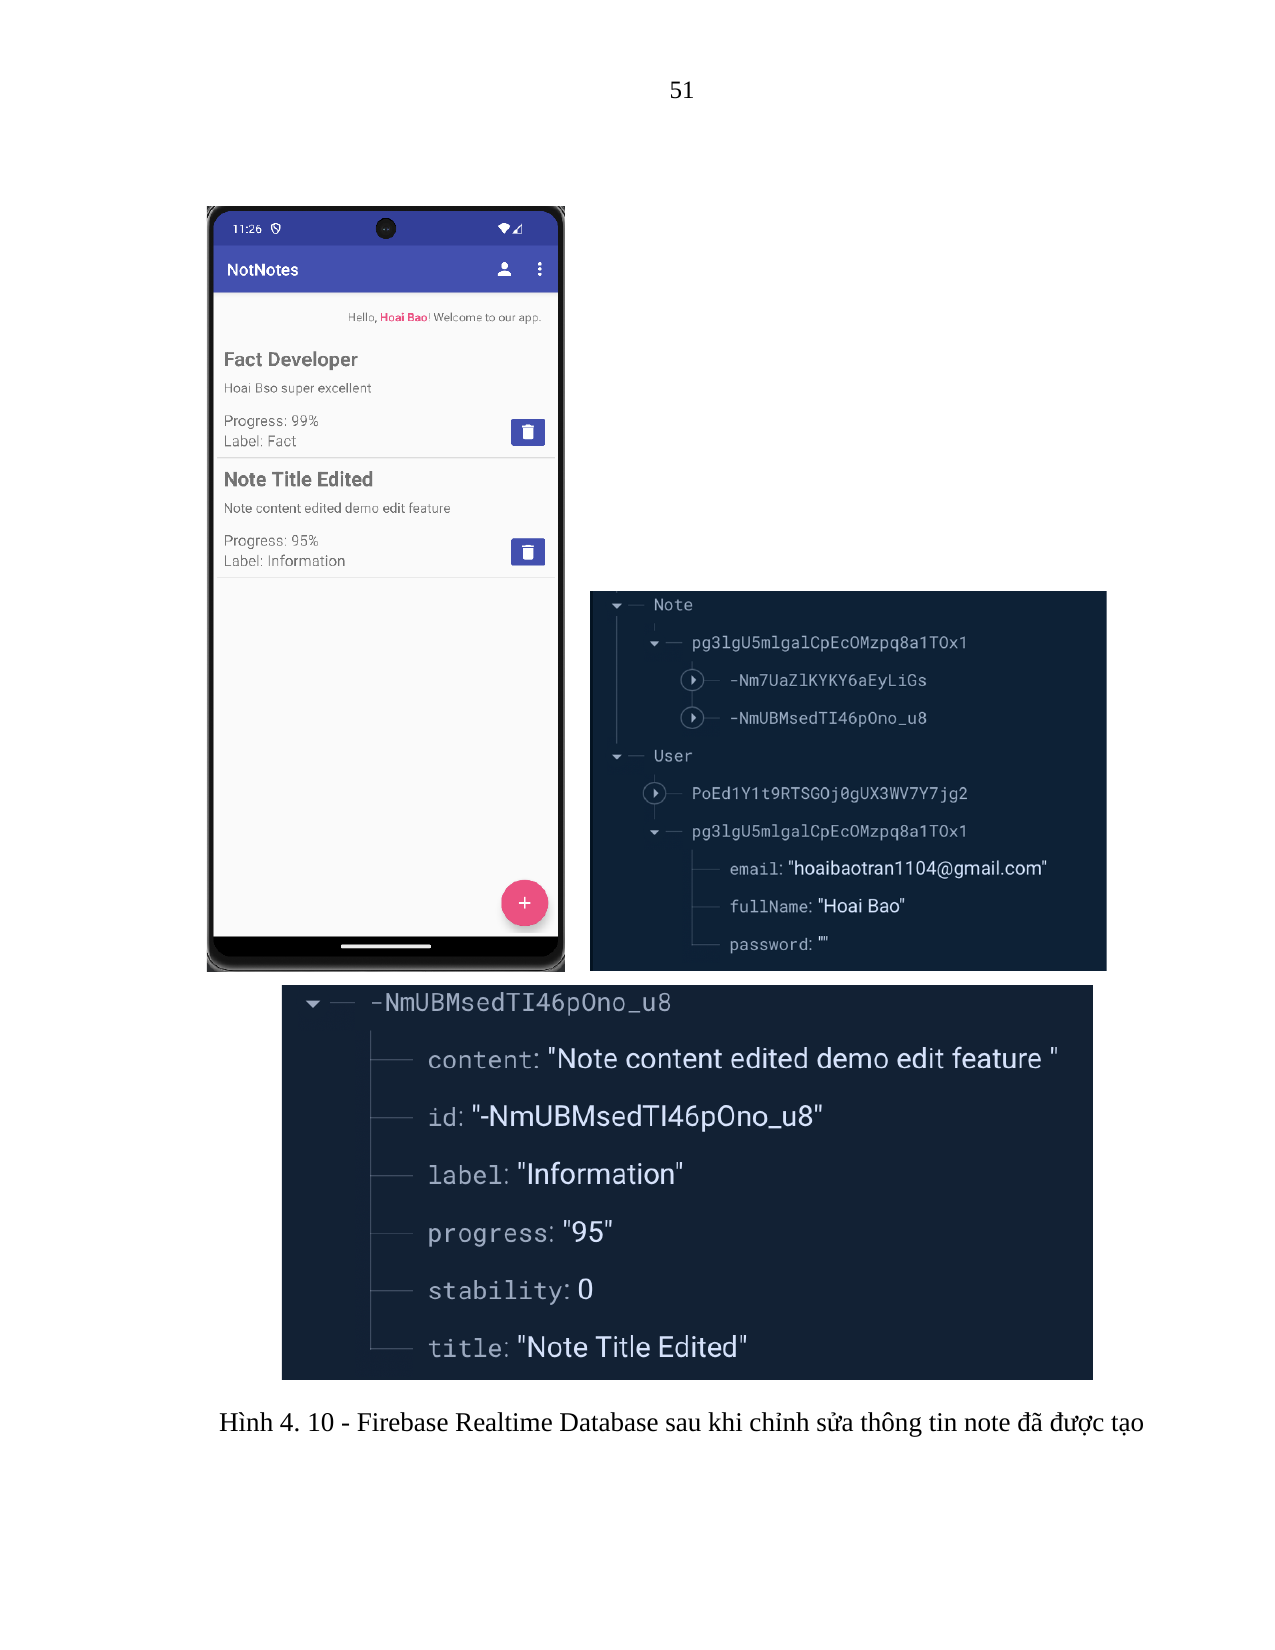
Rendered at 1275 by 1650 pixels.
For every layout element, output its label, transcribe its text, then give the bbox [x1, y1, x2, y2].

picture [590, 591, 1107, 971]
picture [281, 985, 1093, 1380]
text Hình 4. 10 - Firebase Realtime Database sau khi chỉnh sửa thông tin note đã được tạo [207, 1406, 1157, 1437]
picture [206, 206, 565, 972]
